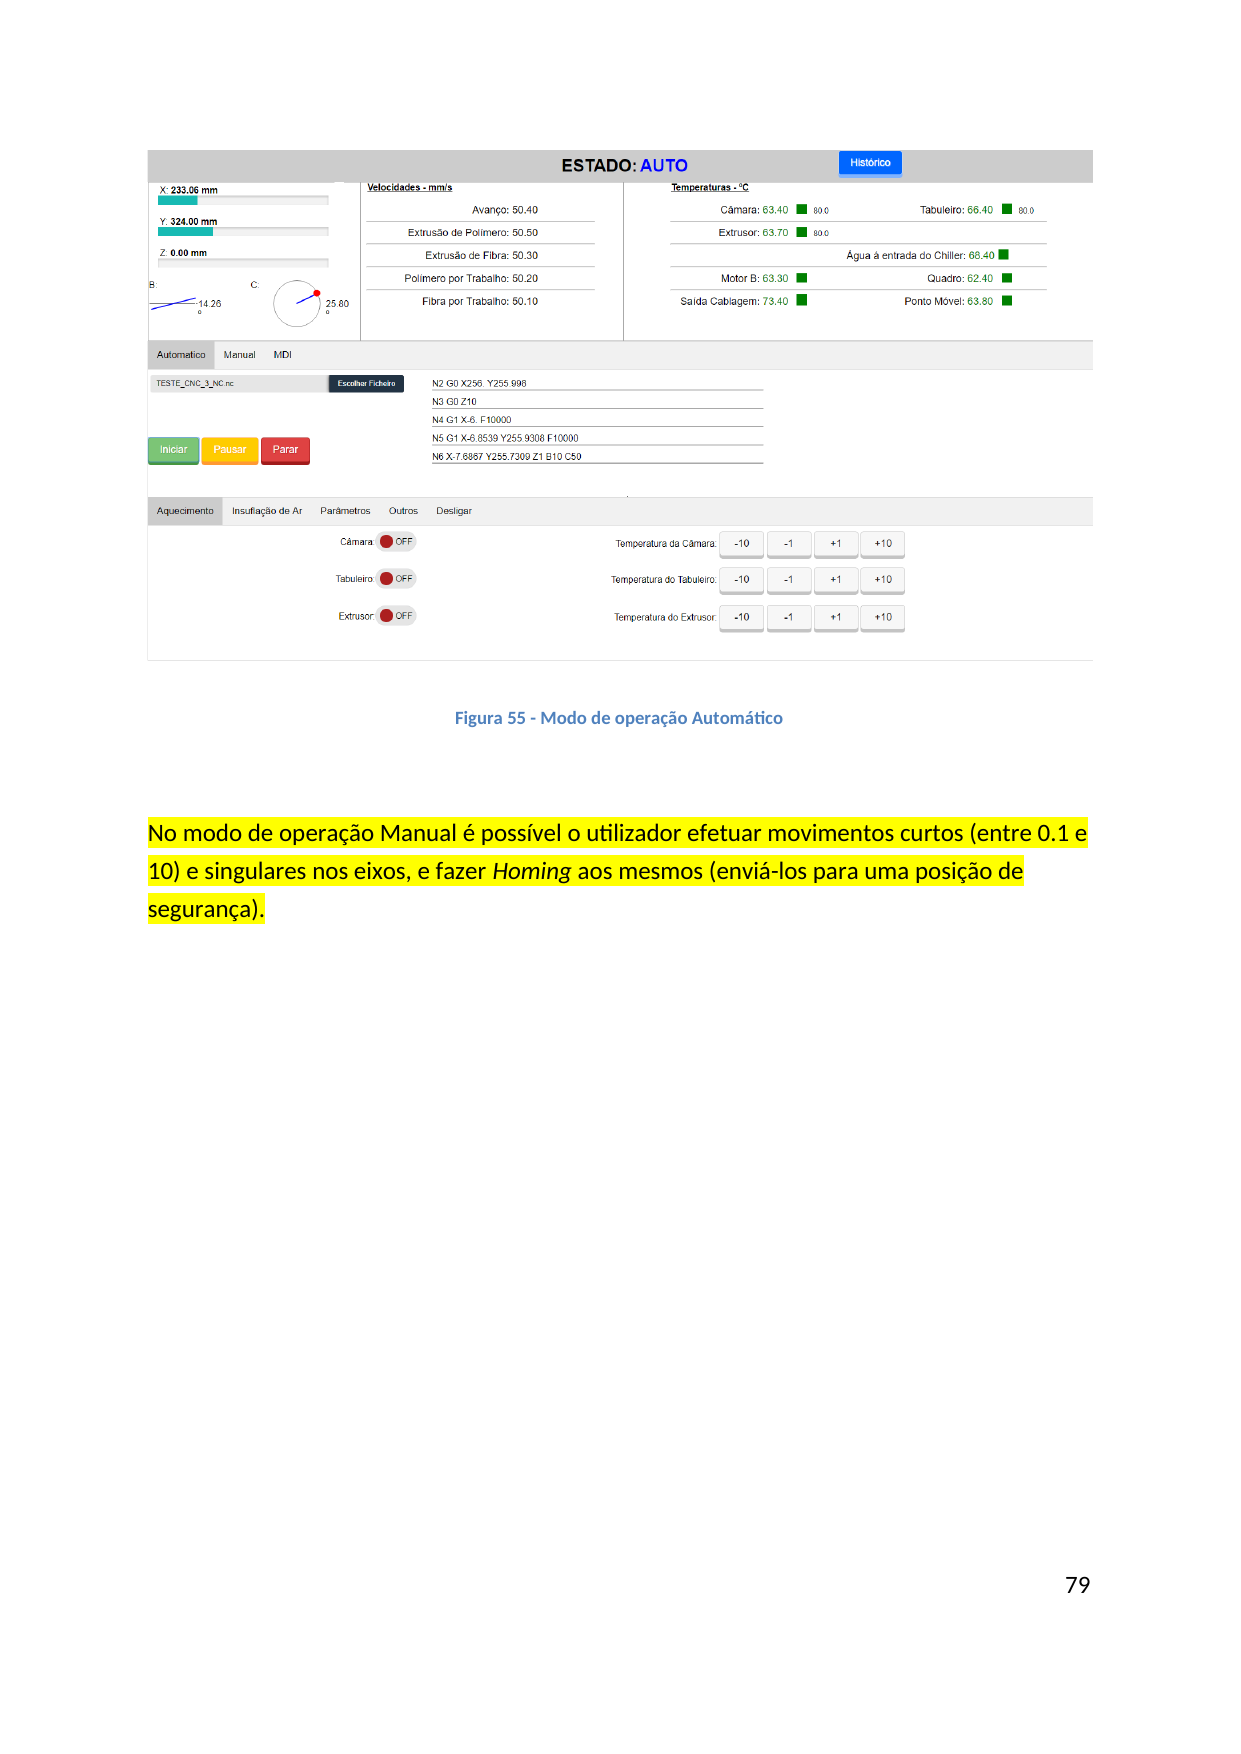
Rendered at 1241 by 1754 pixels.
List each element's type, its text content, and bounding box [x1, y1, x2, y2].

text No modo de operação Manual é possível o utilizador efetuar movimentos curtos (entre 0.1 e 10) e singulares nos eixos, e fazer Homing aos mesmos (enviá-los para uma posição de segurança). [148, 817, 1090, 924]
text Figura 55 - Modo de operação Automático [148, 706, 1090, 729]
picture [147, 150, 1093, 674]
